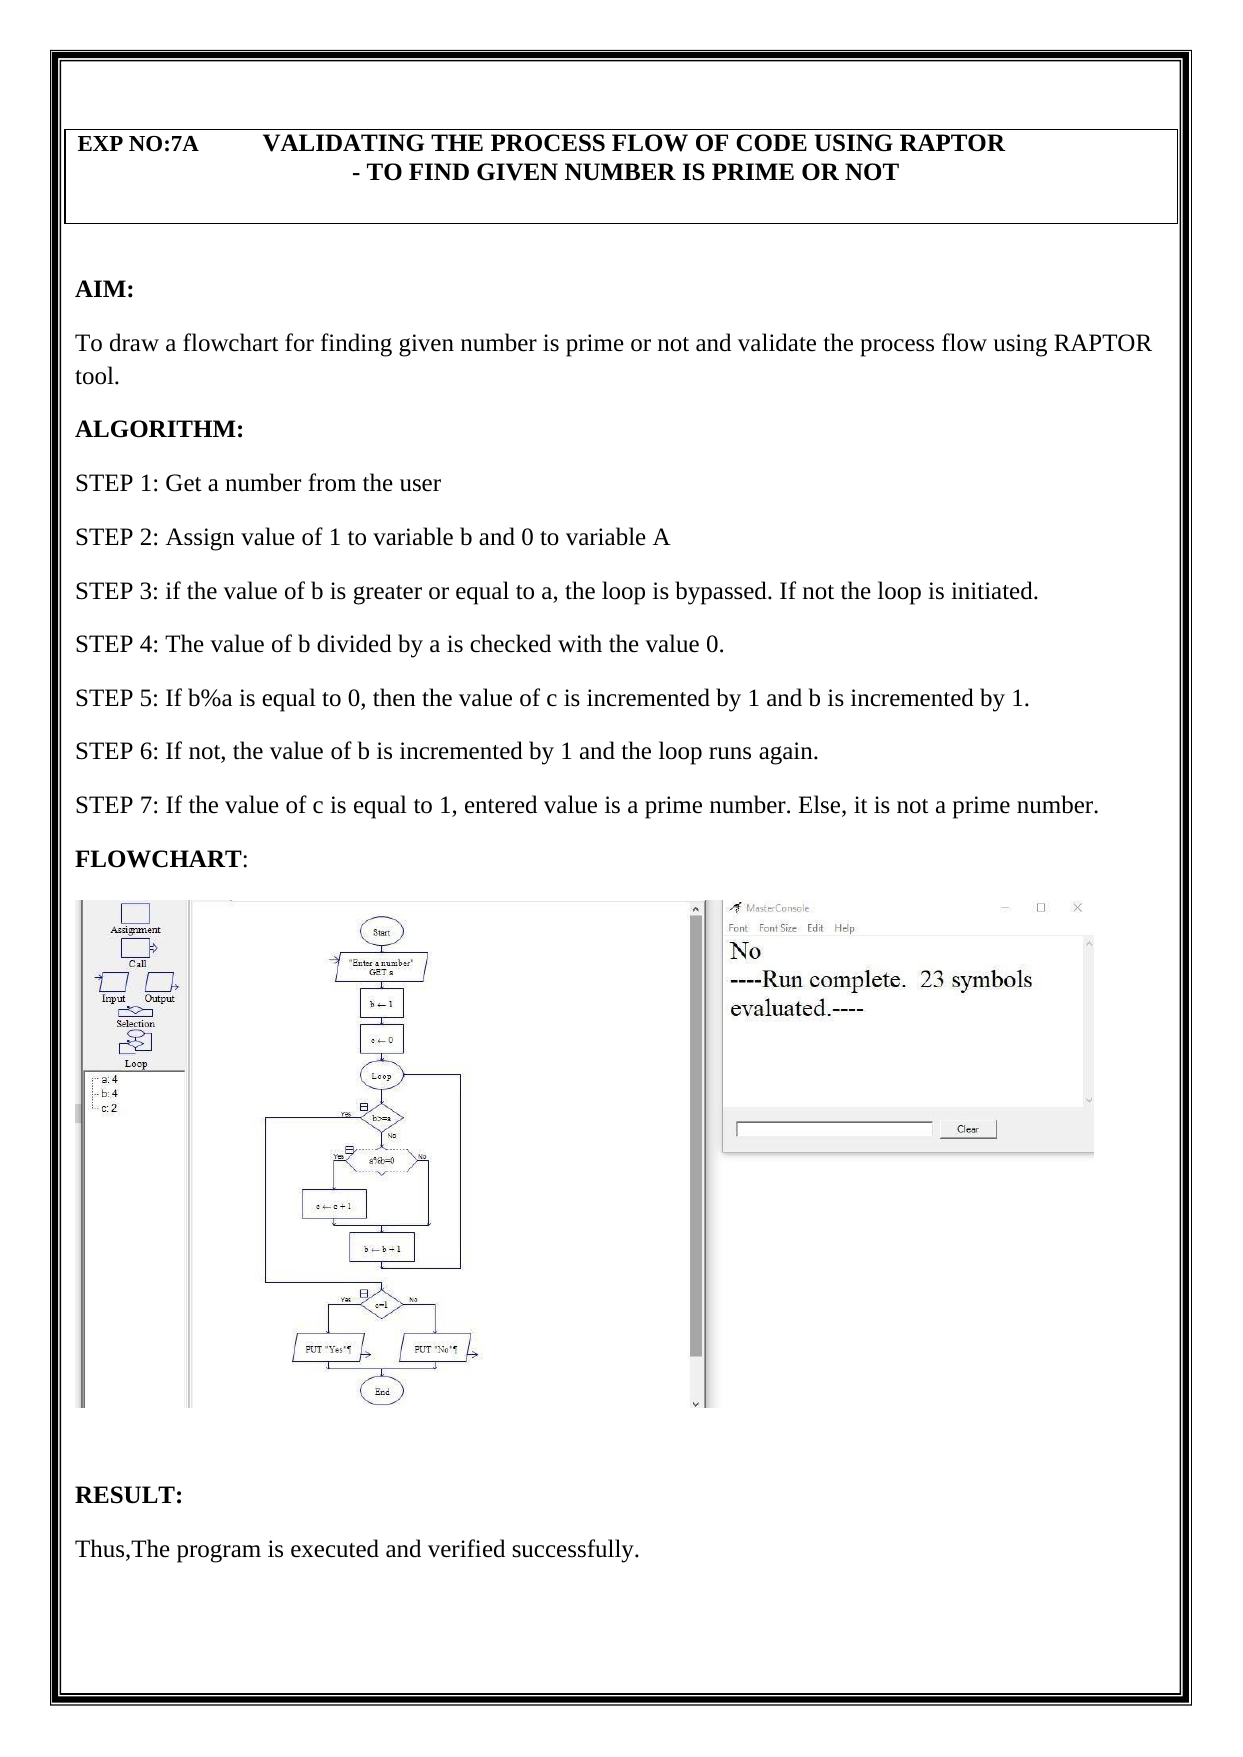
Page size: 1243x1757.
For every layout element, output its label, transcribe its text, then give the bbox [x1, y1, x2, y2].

text STEP 7: If the value of c is equal to 1, entered value is a prime number. Else, it is not a prime number. [75, 790, 1205, 819]
subtitle ALGORITHM: [75, 414, 1205, 443]
text Thus,The program is executed and verified successfully. [75, 1534, 1205, 1563]
text - TO FIND GIVEN NUMBER IS PRIME OR NOT [185, 157, 1066, 186]
picture [75, 900, 1094, 1408]
text STEP 5: If b%a is equal to 0, then the value of c is incremented by 1 and b is incremented by 1. STEP 6: If not, the value of b is incremented by 1 and the loop runs again. [75, 683, 1032, 765]
subtitle FLOWCHART: [75, 844, 1205, 873]
text RESULT: [75, 1480, 1205, 1509]
subtitle EXP NO:7A VALIDATING THE PROCESS FLOW OF CODE USING RAPTOR [77, 128, 1205, 157]
subtitle AIM: [75, 274, 1205, 303]
text STEP 3: if the value of b is greater or equal to a, the loop is bypassed. If not the loop is initiated. STEP 4: The value of b divided by a is checked with the value 0. [75, 576, 1042, 658]
text STEP 1: Get a number from the user [75, 468, 1205, 497]
text STEP 2: Assign value of 1 to variable b and 0 to variable A [75, 522, 1205, 551]
text To draw a flowchart for finding given number is prime or not and validate the process flow using RAPTOR tool. [75, 328, 1155, 390]
